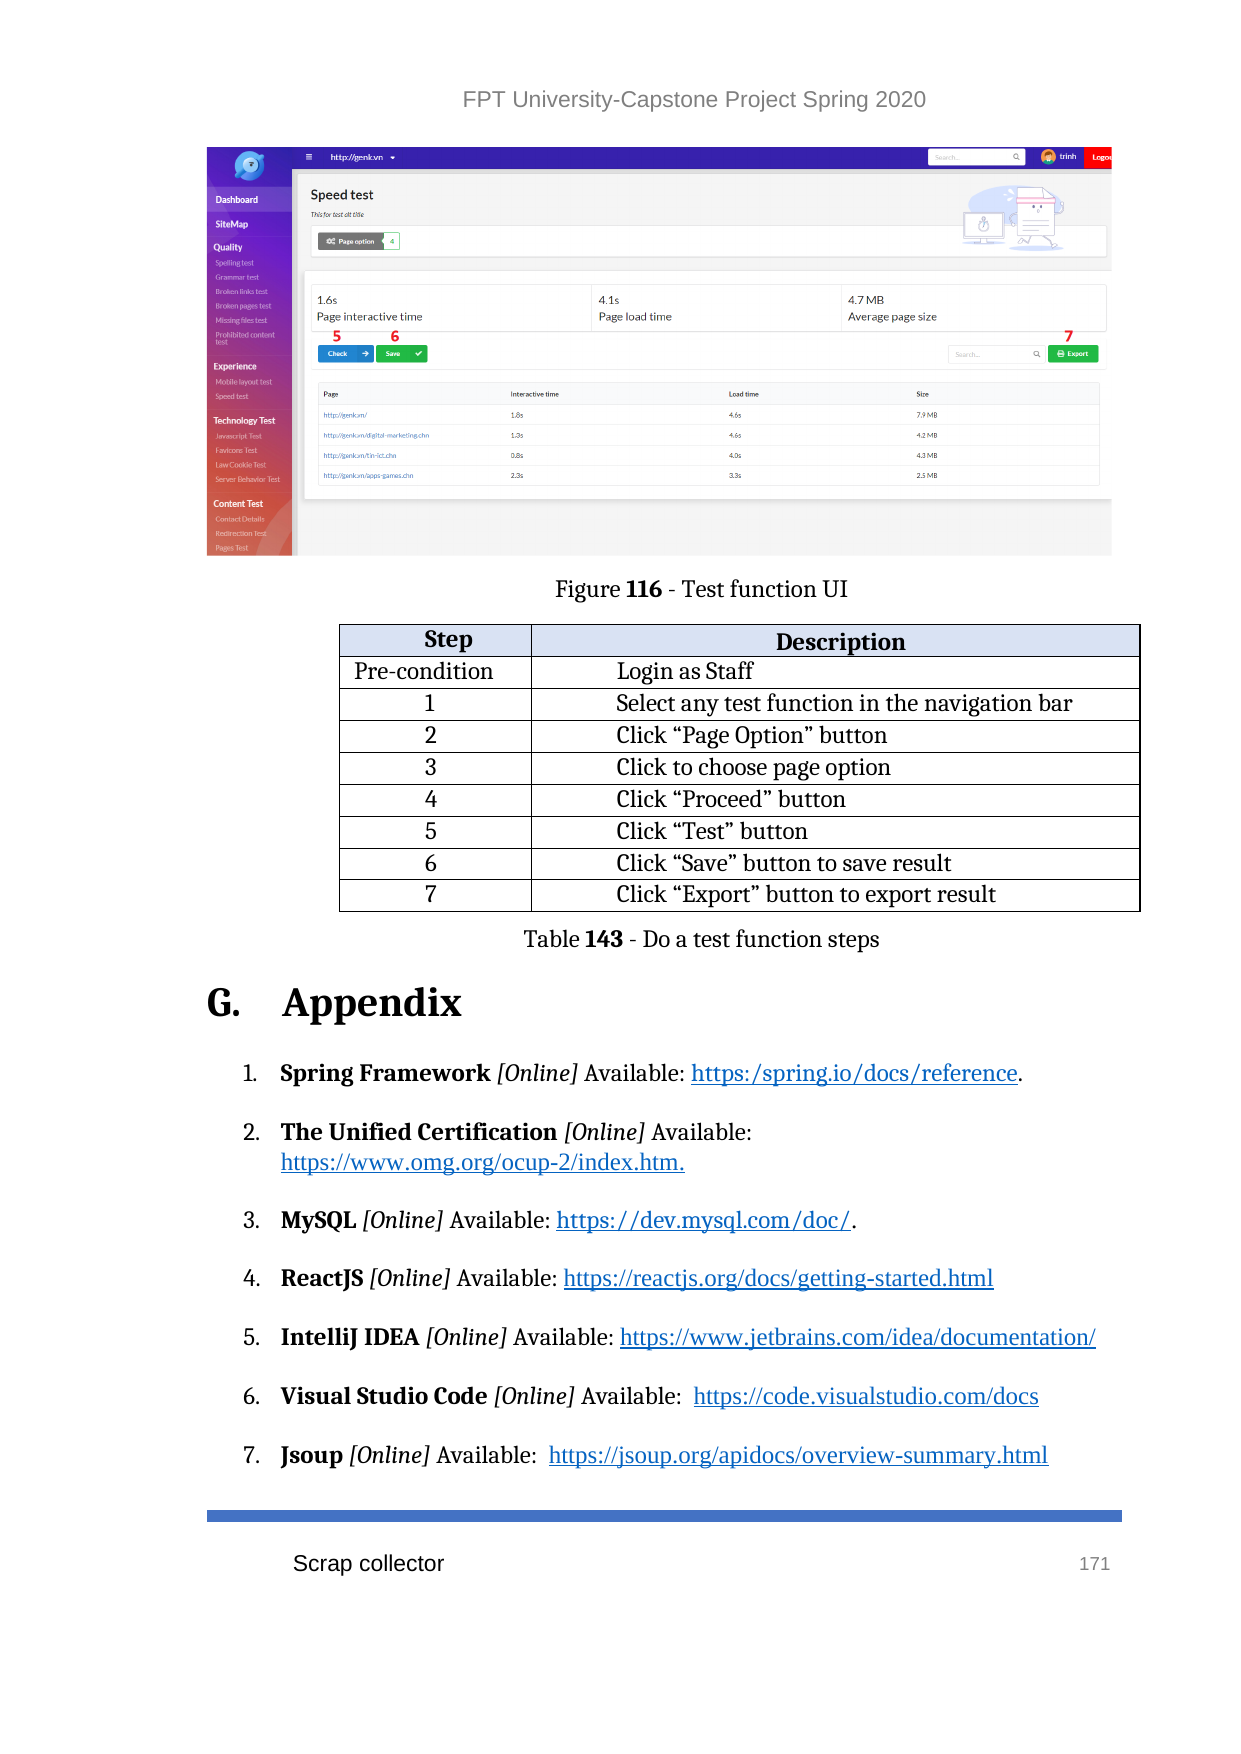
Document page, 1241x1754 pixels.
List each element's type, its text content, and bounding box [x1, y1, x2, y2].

picture [206, 147, 1112, 556]
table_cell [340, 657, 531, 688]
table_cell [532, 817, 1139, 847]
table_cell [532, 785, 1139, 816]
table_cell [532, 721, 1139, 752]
list Visual Studio Code [Online] Available: https://code.visualstudio.com/docs [243, 1381, 1122, 1411]
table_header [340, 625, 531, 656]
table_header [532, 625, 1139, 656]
list IntelliJ IDEA [Online] Available: https://www.jetbrains.com/idea/documentation/ [243, 1322, 1122, 1352]
subtitle Appendix [207, 978, 1122, 1026]
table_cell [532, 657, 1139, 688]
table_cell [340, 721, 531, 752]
list ReactJS [Online] Available: https://reactjs.org/docs/getting-started.html [243, 1263, 1122, 1293]
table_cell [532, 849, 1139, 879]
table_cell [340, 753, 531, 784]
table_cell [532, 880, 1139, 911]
list Jsoup [Online] Available: https://jsoup.org/apidocs/overview-summary.html [243, 1440, 1122, 1469]
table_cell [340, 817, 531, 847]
list Spring Framework [Online] Available: https:/spring.io/docs/reference. [243, 1059, 1122, 1088]
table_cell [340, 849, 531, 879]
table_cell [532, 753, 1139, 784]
list The Unified Certification [Online] Available: https://www.omg.org/ocup-2/index.htm. [243, 1117, 1122, 1176]
text Table 143 - Do a test function steps [207, 925, 1122, 953]
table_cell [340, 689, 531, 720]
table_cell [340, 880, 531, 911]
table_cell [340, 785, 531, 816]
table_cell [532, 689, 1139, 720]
list MySQL [Online] Available: https://dev.mysql.com/doc/. [243, 1205, 1122, 1234]
text Figure 116 - Test function UI [207, 575, 1122, 603]
